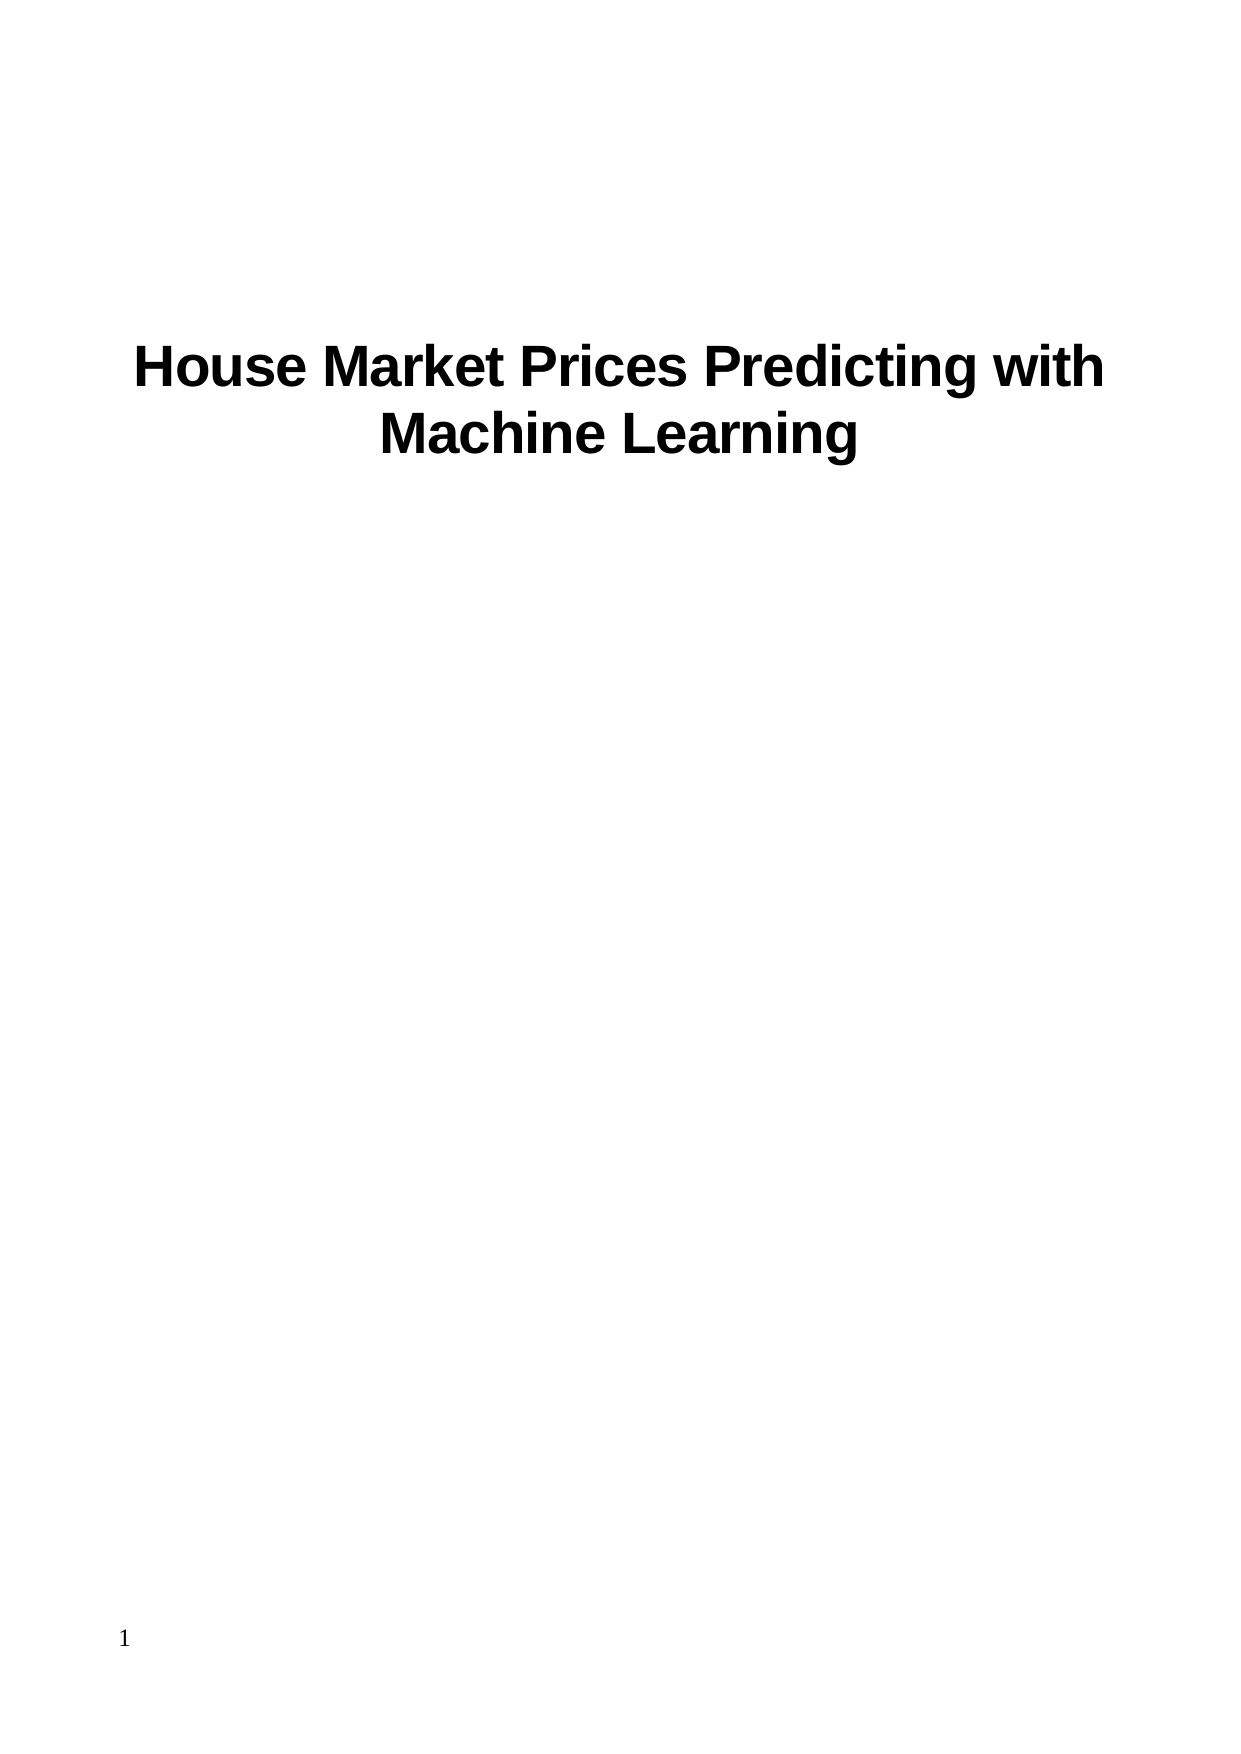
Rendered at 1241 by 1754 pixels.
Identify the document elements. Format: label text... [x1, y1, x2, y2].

title House Market Prices Predicting with Machine Learning [118, 332, 1122, 466]
